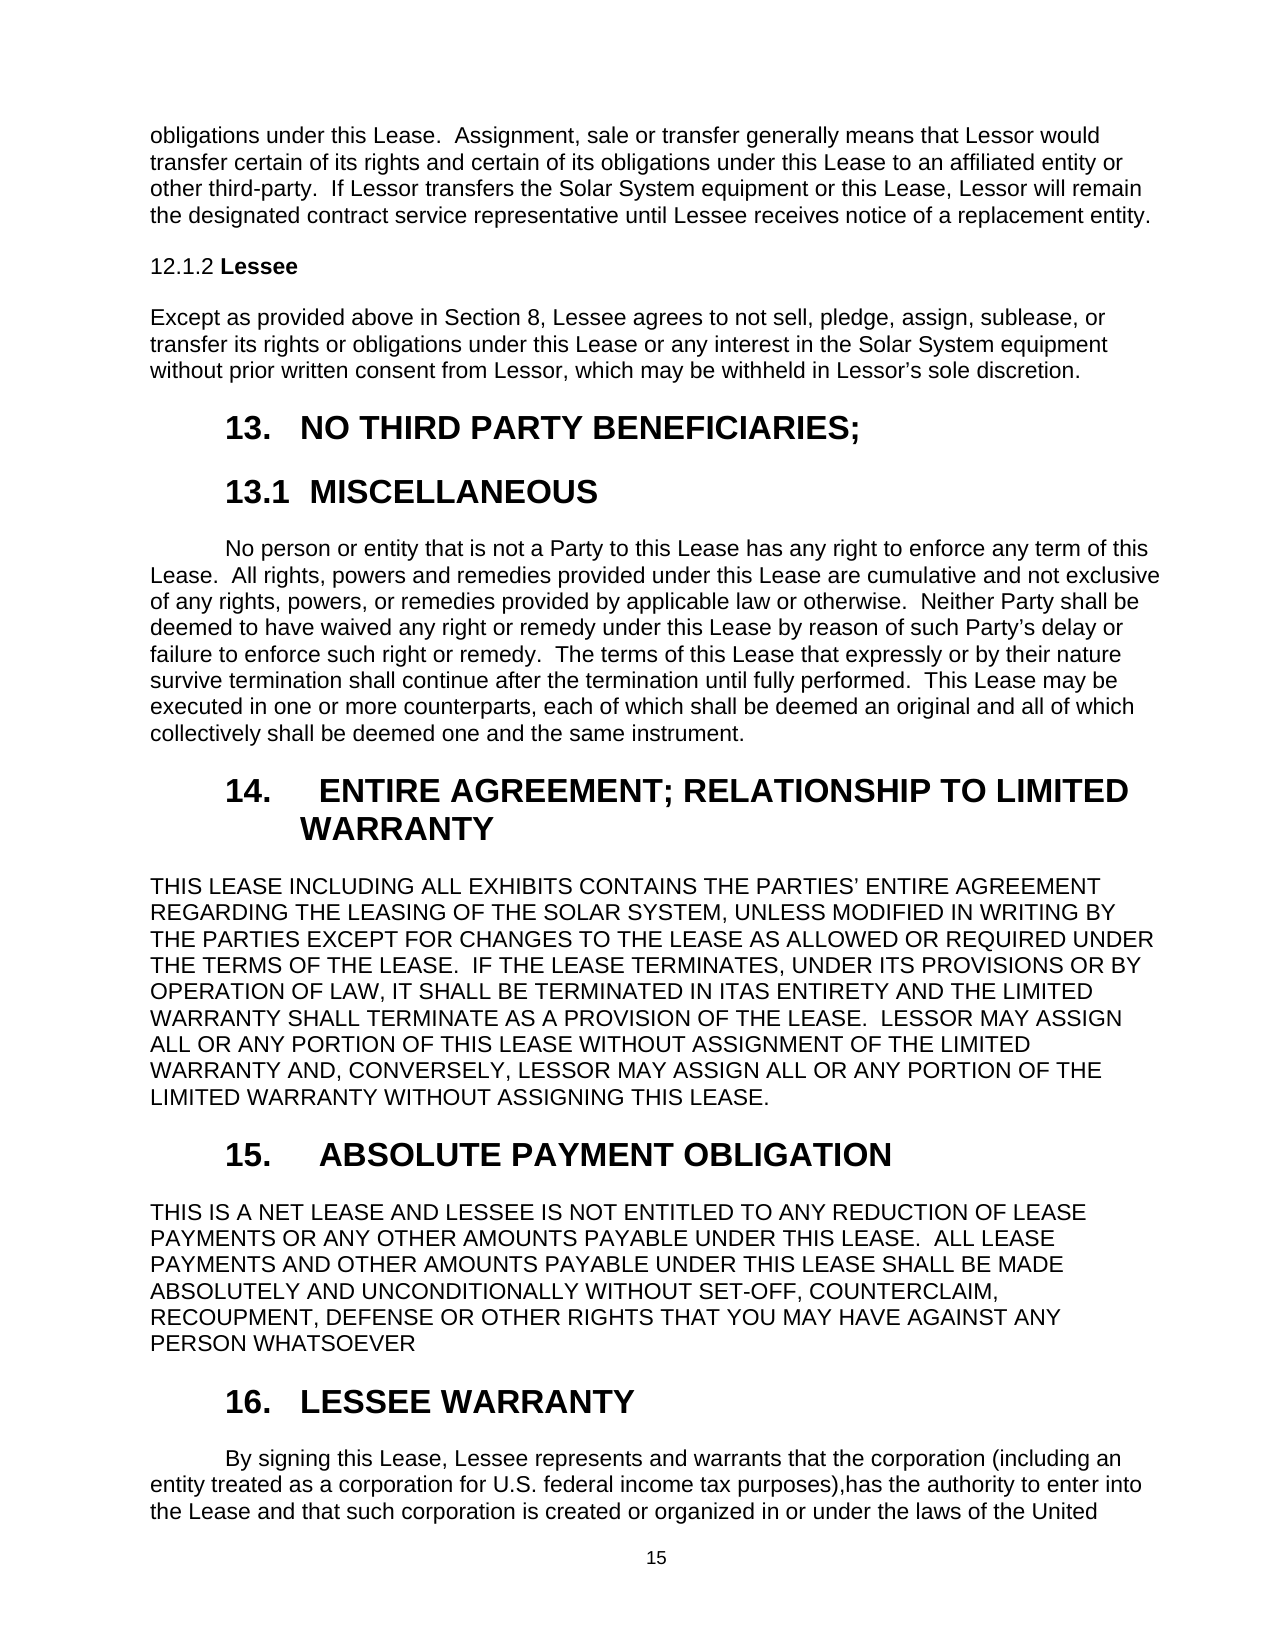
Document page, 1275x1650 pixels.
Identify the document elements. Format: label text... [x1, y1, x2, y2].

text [150, 122, 1162, 228]
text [150, 1445, 1162, 1524]
subtitle ENTIRE AGREEMENT; RELATIONSHIP TO LIMITED WARRANTY [225, 771, 1162, 848]
subtitle LESSEE WARRANTY [225, 1382, 1162, 1420]
subtitle NO THIRD PARTY BENEFICIARIES; [225, 408, 1162, 447]
subtitle ABSOLUTE PAYMENT OBLIGATION [225, 1135, 1162, 1173]
subtitle MISCELLANEOUS [225, 472, 1162, 510]
text THIS LEASE INCLUDING ALL EXHIBITS CONTAINS THE PARTIES’ ENTIRE AGREEMENT REGARDING THE LEASING OF THE SOLAR SYSTEM, UNLESS MODIFIED IN WRITING BY THE PARTIES EXCEPT FOR CHANGES TO THE LEASE AS ALLOWED OR REQUIRED UNDER THE TERMS OF THE LEASE. IF THE LEASE TERMINATES, UNDER ITS PROVISIONS OR BY OPERATION OF LAW, IT SHALL BE TERMINATED IN ITAS ENTIRETY AND THE LIMITED WARRANTY SHALL TERMINATE AS A PROVISION OF THE LEASE. LESSOR MAY ASSIGN ALL OR ANY PORTION OF THIS LEASE WITHOUT ASSIGNMENT OF THE LIMITED WARRANTY AND, CONVERSELY, LESSOR MAY ASSIGN ALL OR ANY PORTION OF THE LIMITED WARRANTY WITHOUT ASSIGNING THIS LEASE. [150, 873, 1162, 1110]
text No person or entity that is not a Party to this Lease has any right to enforce any term of this Lease. All rights, powers and remedies provided under this Lease are cumulative and not exclusive of any rights, powers, or remedies provided by applicable law or otherwise. Neither Party shall be deemed to have waived any right or remedy under this Lease by reason of such Party’s delay or failure to enforce such right or remedy. The terms of this Lease that expressly or by their nature survive termination shall continue after the termination until fully performed. This Lease may be executed in one or more counterparts, each of which shall be deemed an original and all of which collectively shall be deemed one and the same instrument. [150, 535, 1162, 746]
text Except as provided above in Section 8, Lessee agrees to not sell, pledge, assign, sublease, or transfer its rights or obligations under this Lease or any interest in the Solar System equipment without prior written consent from Lessor, which may be withheld in Lessor’s sole discretion. [150, 304, 1162, 383]
text 12.1.2 Lessee [150, 253, 1162, 279]
text THIS IS A NET LEASE AND LESSEE IS NOT ENTITLED TO ANY REDUCTION OF LEASE PAYMENTS OR ANY OTHER AMOUNTS PAYABLE UNDER THIS LEASE. ALL LEASE PAYMENTS AND OTHER AMOUNTS PAYABLE UNDER THIS LEASE SHALL BE MADE ABSOLUTELY AND UNCONDITIONALLY WITHOUT SET-OFF, COUNTERCLAIM, RECOUPMENT, DEFENSE OR OTHER RIGHTS THAT YOU MAY HAVE AGAINST ANY PERSON WHATSOEVER [150, 1198, 1162, 1357]
